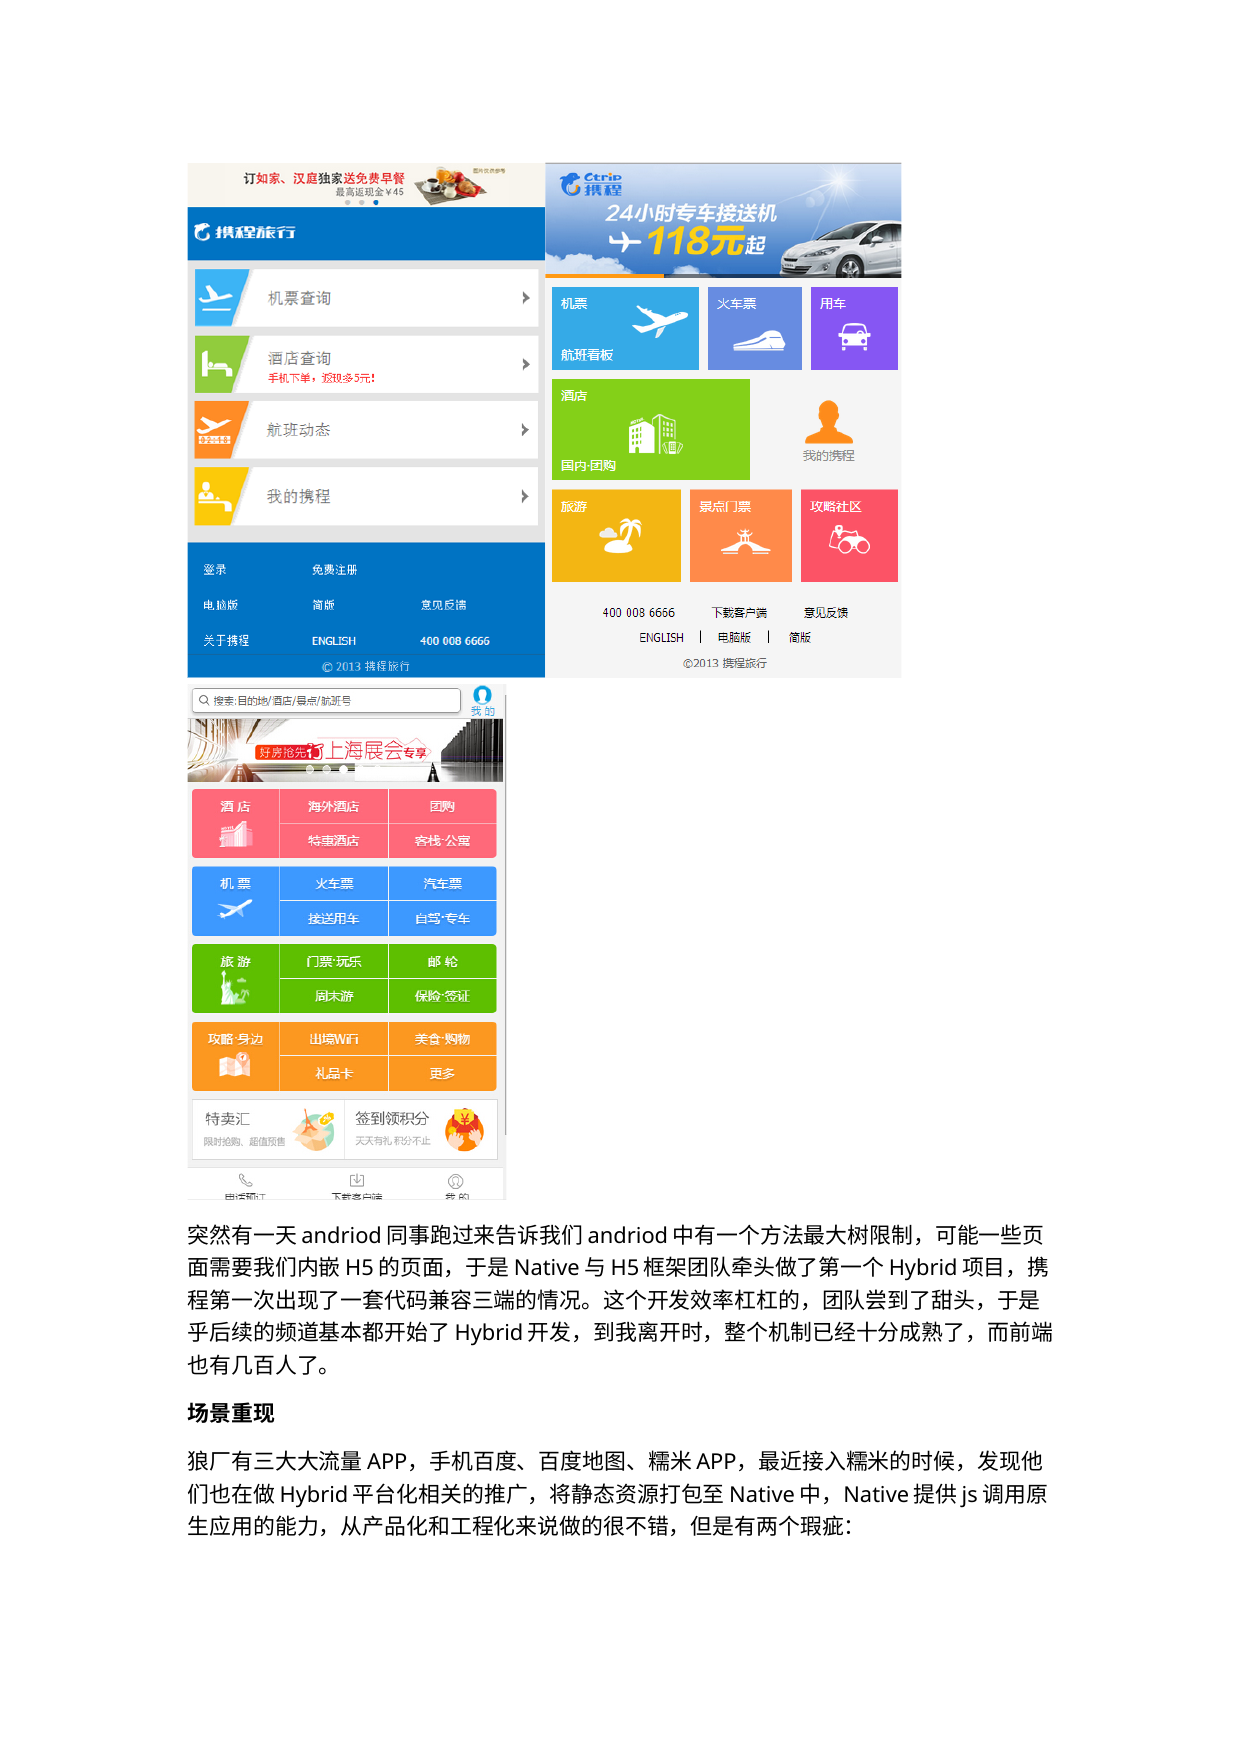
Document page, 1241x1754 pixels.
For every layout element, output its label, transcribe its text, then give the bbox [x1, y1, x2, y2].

text 场景重现 [187, 1396, 1053, 1428]
text 狼厂有三大大流量APP，手机百度、百度地图、糯米APP，最近接入糯米的时候，发现他们也在做Hybrid平台化相关的推广，将静态资源打包至Native中，Native提供js调用原生应用的能力，从产品化和工程化来说做的很不错，但是有两个瑕疵： [187, 1444, 1053, 1541]
picture [187, 162, 902, 678]
text 突然有一天andriod同事跑过来告诉我们andriod中有一个方法最大树限制，可能一些页面需要我们内嵌H5的页面，于是Native与H5框架团队牵头做了第一个Hybrid项目，携程第一次出现了一套代码兼容三端的情况。这个开发效率杠杠的，团队尝到了甜头，于是乎后续的频道基本都开始了Hybrid开发，到我离开时，整个机制已经十分成熟了，而前端也有几百人了。 [187, 1218, 1053, 1380]
picture [187, 684, 507, 1200]
